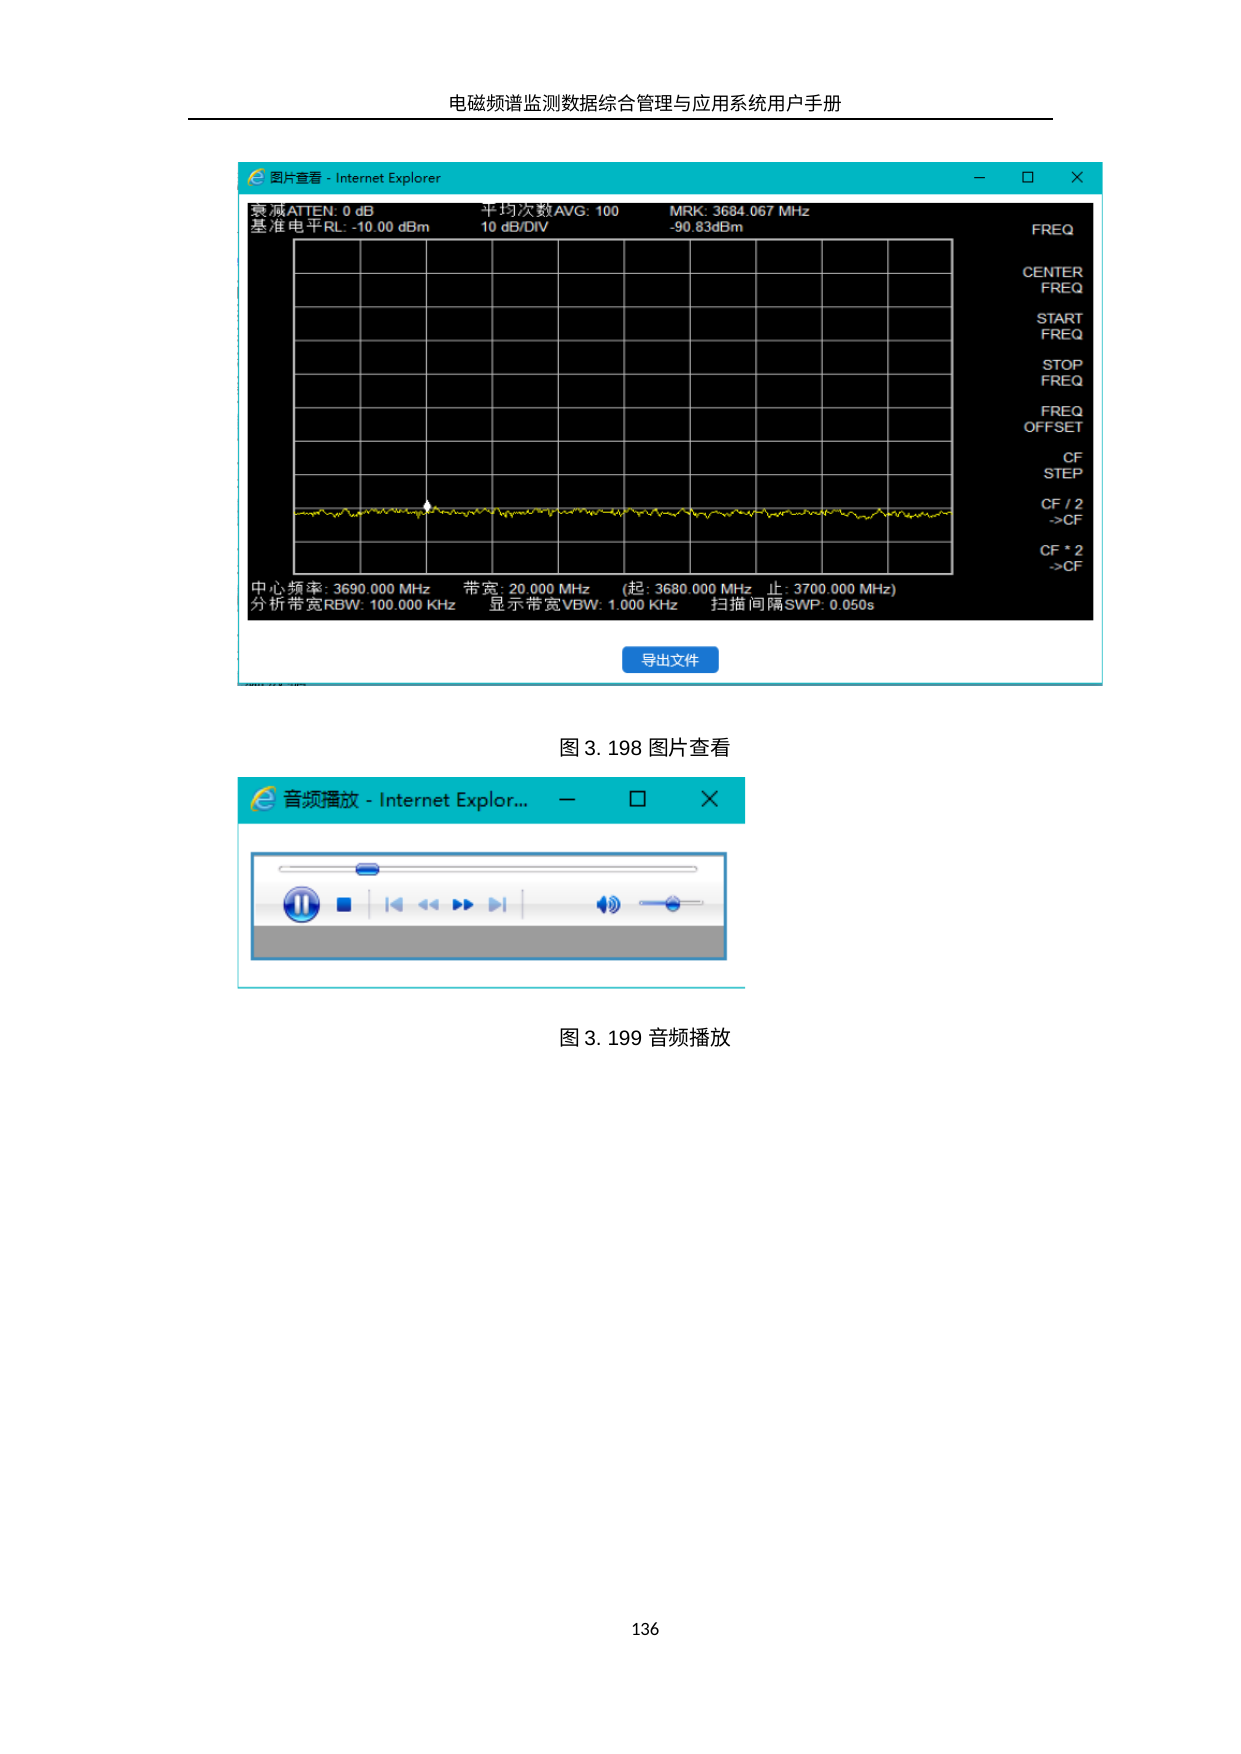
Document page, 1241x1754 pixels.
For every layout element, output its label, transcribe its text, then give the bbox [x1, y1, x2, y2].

picture [237, 777, 746, 992]
picture [237, 162, 1103, 686]
text 图3. 198 图片查看 [187, 730, 1053, 762]
text 图3. 199 音频播放 [187, 1020, 1053, 1052]
